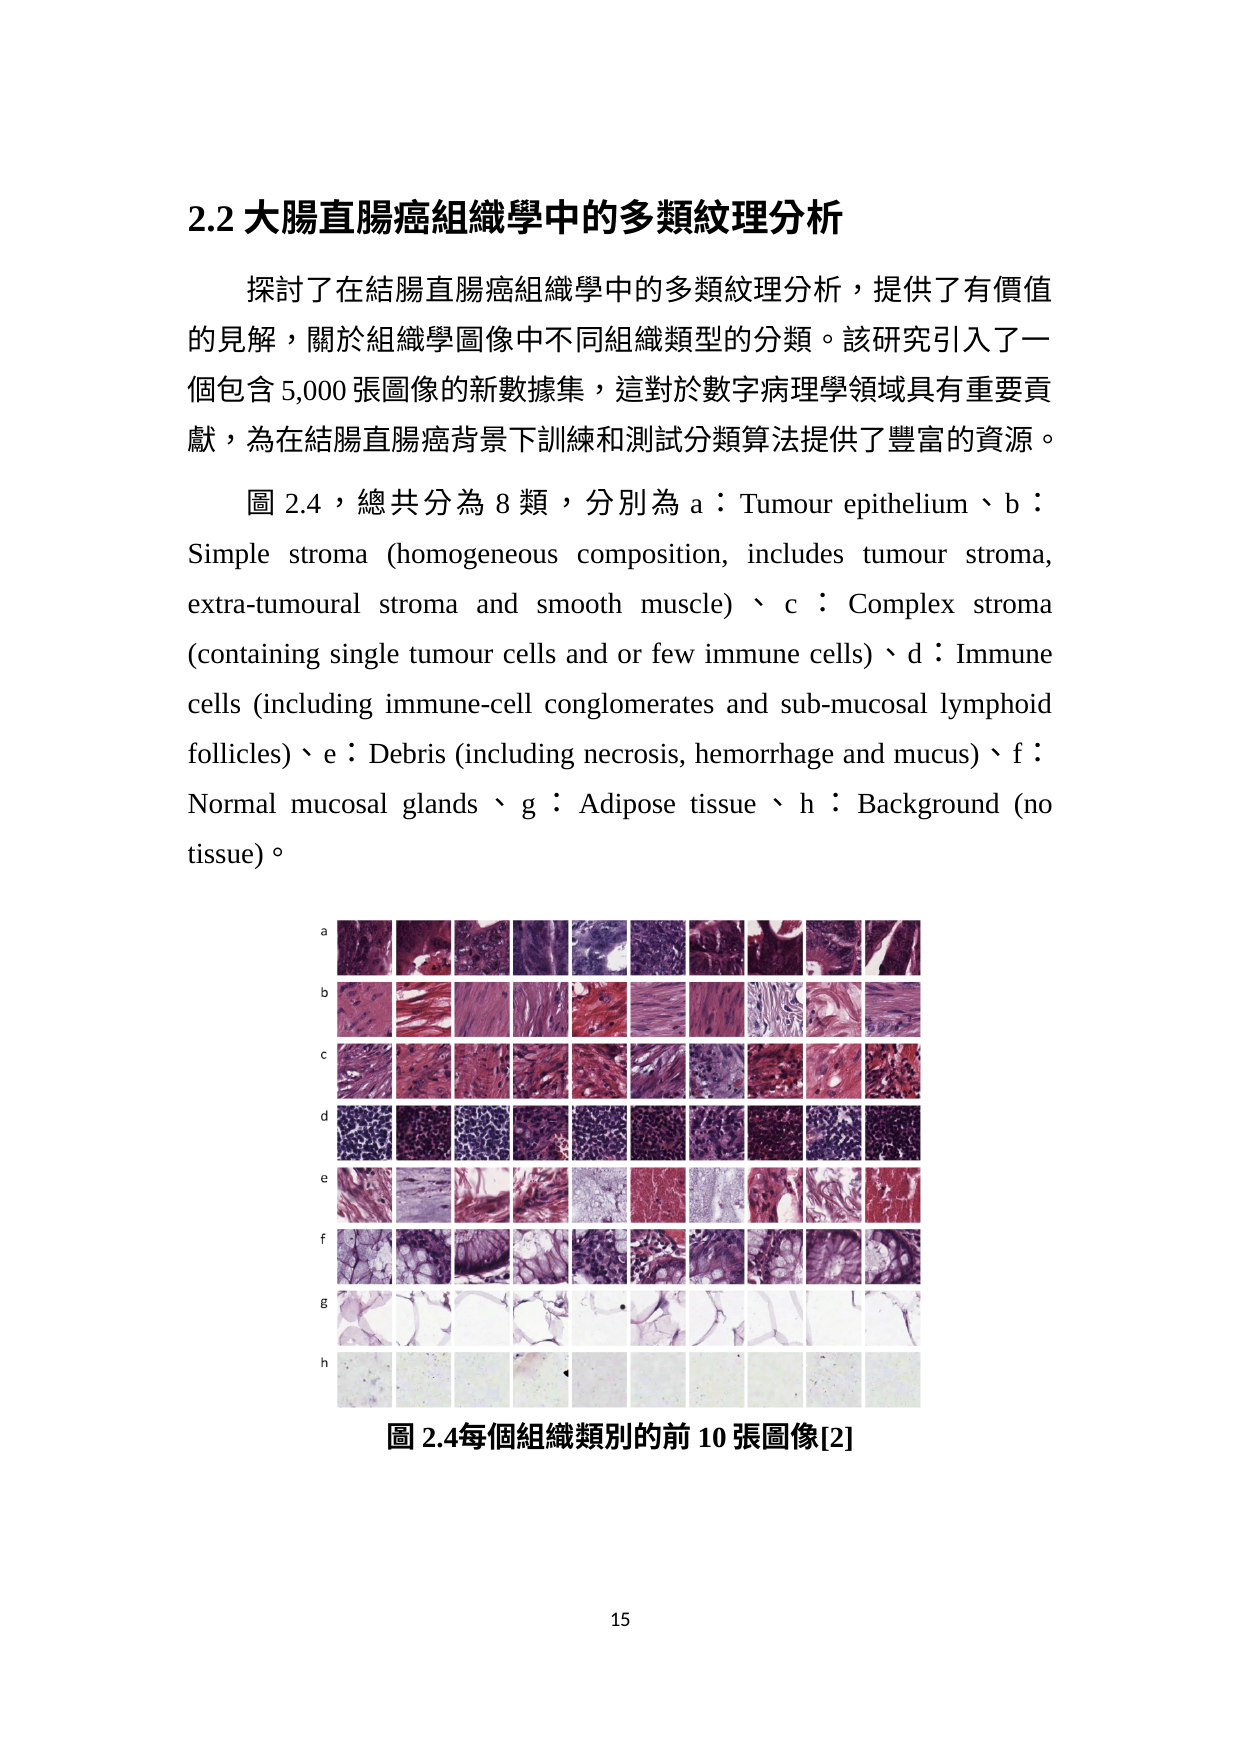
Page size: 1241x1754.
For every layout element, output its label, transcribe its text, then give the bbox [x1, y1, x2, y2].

text 圖2.4每個組織類別的前10張圖像[2] [187, 1414, 1053, 1456]
text 圖2.4，總共分為8類，分別為a：Tumour epithelium、b：Simple stroma (homogeneous composition, includes tumour stroma, extra-tumoural stroma and smooth muscle)、c：Complex stroma (containing single tumour cells and or few immune cells)、d：Immune cells (including immune-cell conglomerates and sub-mucosal lymphoid follicles)、e：Debris (including necrosis, hemorrhage and mucus)、f：Normal mucosal glands、g：Adipose tissue、h：Background (no tissue)。 [187, 473, 1053, 873]
subtitle 2.2 大腸直腸癌組織學中的多類紋理分析 [187, 187, 1053, 242]
text 探討了在結腸直腸癌組織學中的多類紋理分析，提供了有價值的見解，關於組織學圖像中不同組織類型的分類。該研究引入了一個包含5,000張圖像的新數據集，這對於數字病理學領域具有重要貢獻，為在結腸直腸癌背景下訓練和測試分類算法提供了豐富的資源。 [187, 261, 1053, 461]
picture [310, 910, 930, 1414]
